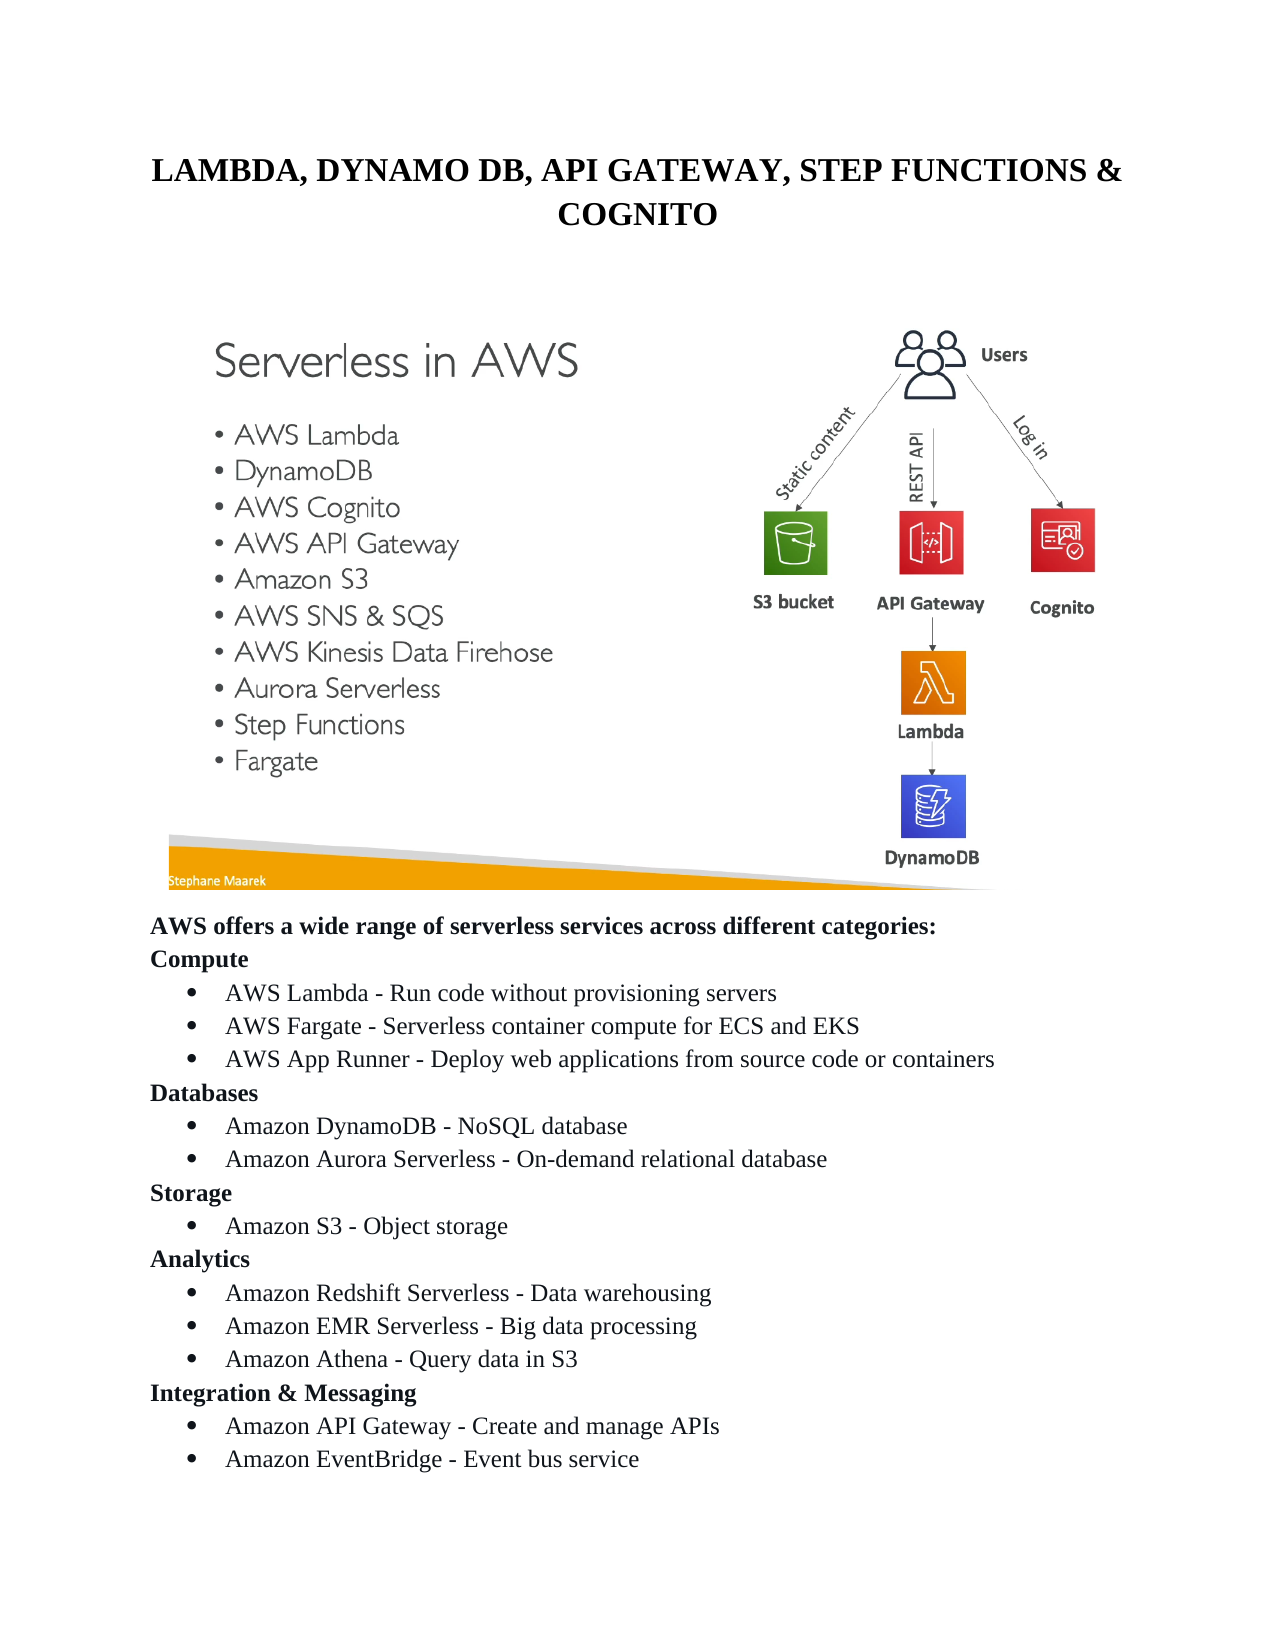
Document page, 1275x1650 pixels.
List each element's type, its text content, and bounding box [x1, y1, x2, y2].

list Amazon API Gateway - Create and manage APIs [187, 1411, 1125, 1440]
list Amazon S3 - Object storage [187, 1211, 1125, 1240]
text AWS offers a wide range of serverless services across different categories: [150, 911, 1125, 940]
list Amazon EventBridge - Event bus service [187, 1444, 1125, 1473]
list Amazon DynamoDB - NoSQL database [187, 1111, 1125, 1140]
text Storage [150, 1178, 1125, 1206]
list Amazon Redshift Serverless - Data warehousing [187, 1278, 1125, 1306]
text LAMBDA, DYNAMO DB, API GATEWAY, STEP FUNCTIONS & COGNITO [150, 150, 1125, 233]
text Analytics [150, 1244, 1125, 1273]
text Integration & Messaging [150, 1378, 1125, 1406]
list AWS Fargate - Serverless container compute for ECS and EKS [187, 1011, 1125, 1040]
text Compute [150, 944, 1125, 973]
list Amazon Aurora Serverless - On-demand relational database [187, 1144, 1125, 1173]
text Databases [150, 1078, 1125, 1106]
list AWS Lambda - Run code without provisioning servers [187, 978, 1125, 1006]
list AWS App Runner - Deploy web applications from source code or containers [187, 1044, 1125, 1073]
list Amazon Athena - Query data in S3 [187, 1344, 1125, 1373]
list Amazon EMR Serverless - Big data processing [187, 1311, 1125, 1340]
